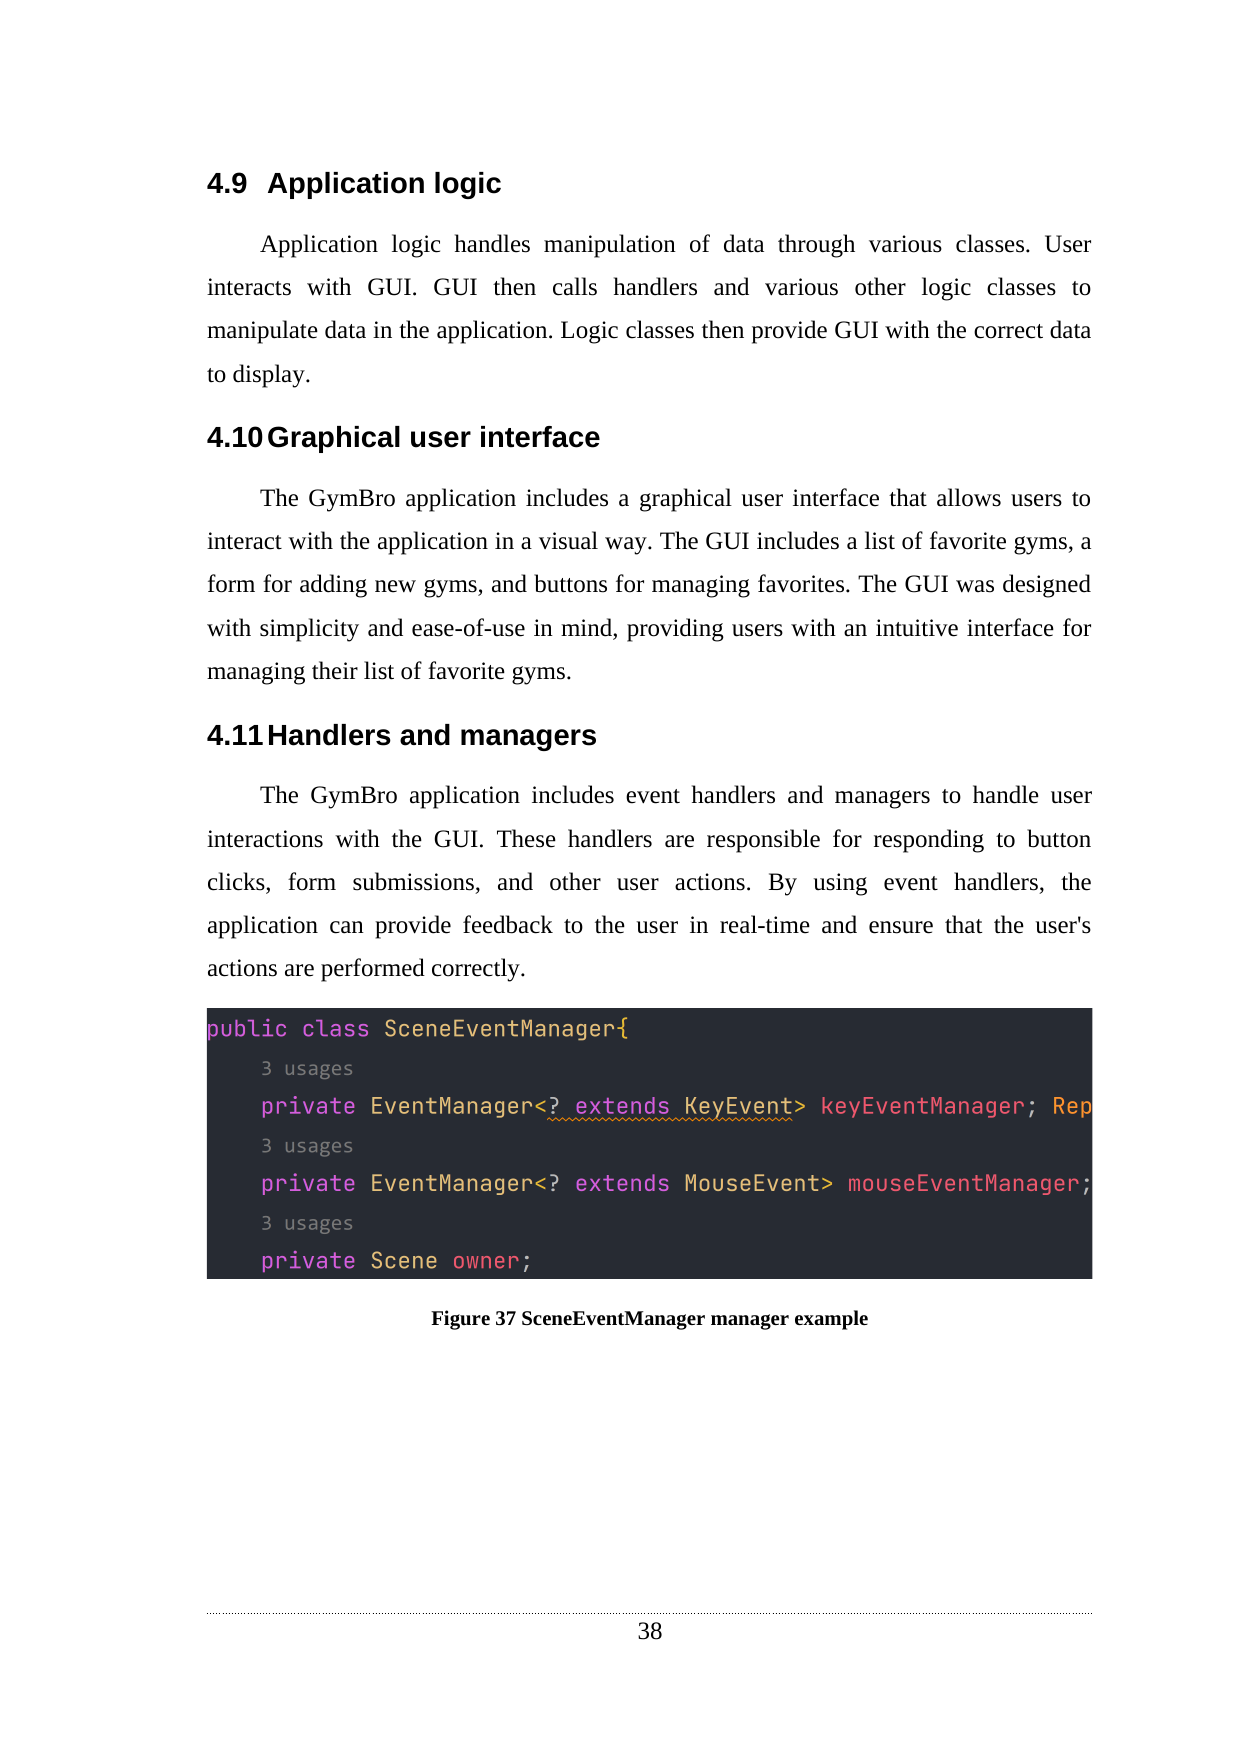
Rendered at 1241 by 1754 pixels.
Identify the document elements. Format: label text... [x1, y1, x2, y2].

text Handlers and managers [207, 718, 1092, 751]
text Figure 37 SceneEventManager manager example [207, 1306, 1092, 1329]
picture [206, 1008, 1093, 1279]
text The GymBro application includes a graphical user interface that allows users to interact with the application in a visual way. The GUI includes a list of favorite gyms, a form for adding new gyms, and buttons for managing favorites. The GUI was designed with simplicity and ease-of-use in mind, providing users with an intuitive interface for managing their list of favorite gyms. [207, 483, 1092, 684]
text Application logic handles manipulation of data through various classes. User interacts with GUI. GUI then calls handlers and various other logic classes to manipulate data in the application. Logic classes then provide GUI with the correct data to display. [207, 229, 1092, 387]
text Graphical user interface [207, 421, 1092, 454]
text Application logic [207, 166, 1092, 200]
text The GymBro application includes event handlers and managers to handle user interactions with the GUI. These handlers are responsible for responding to button clicks, form submissions, and other user actions. By using event handlers, the application can provide feedback to the user in real-time and ensure that the user's actions are performed correctly. [207, 781, 1092, 982]
